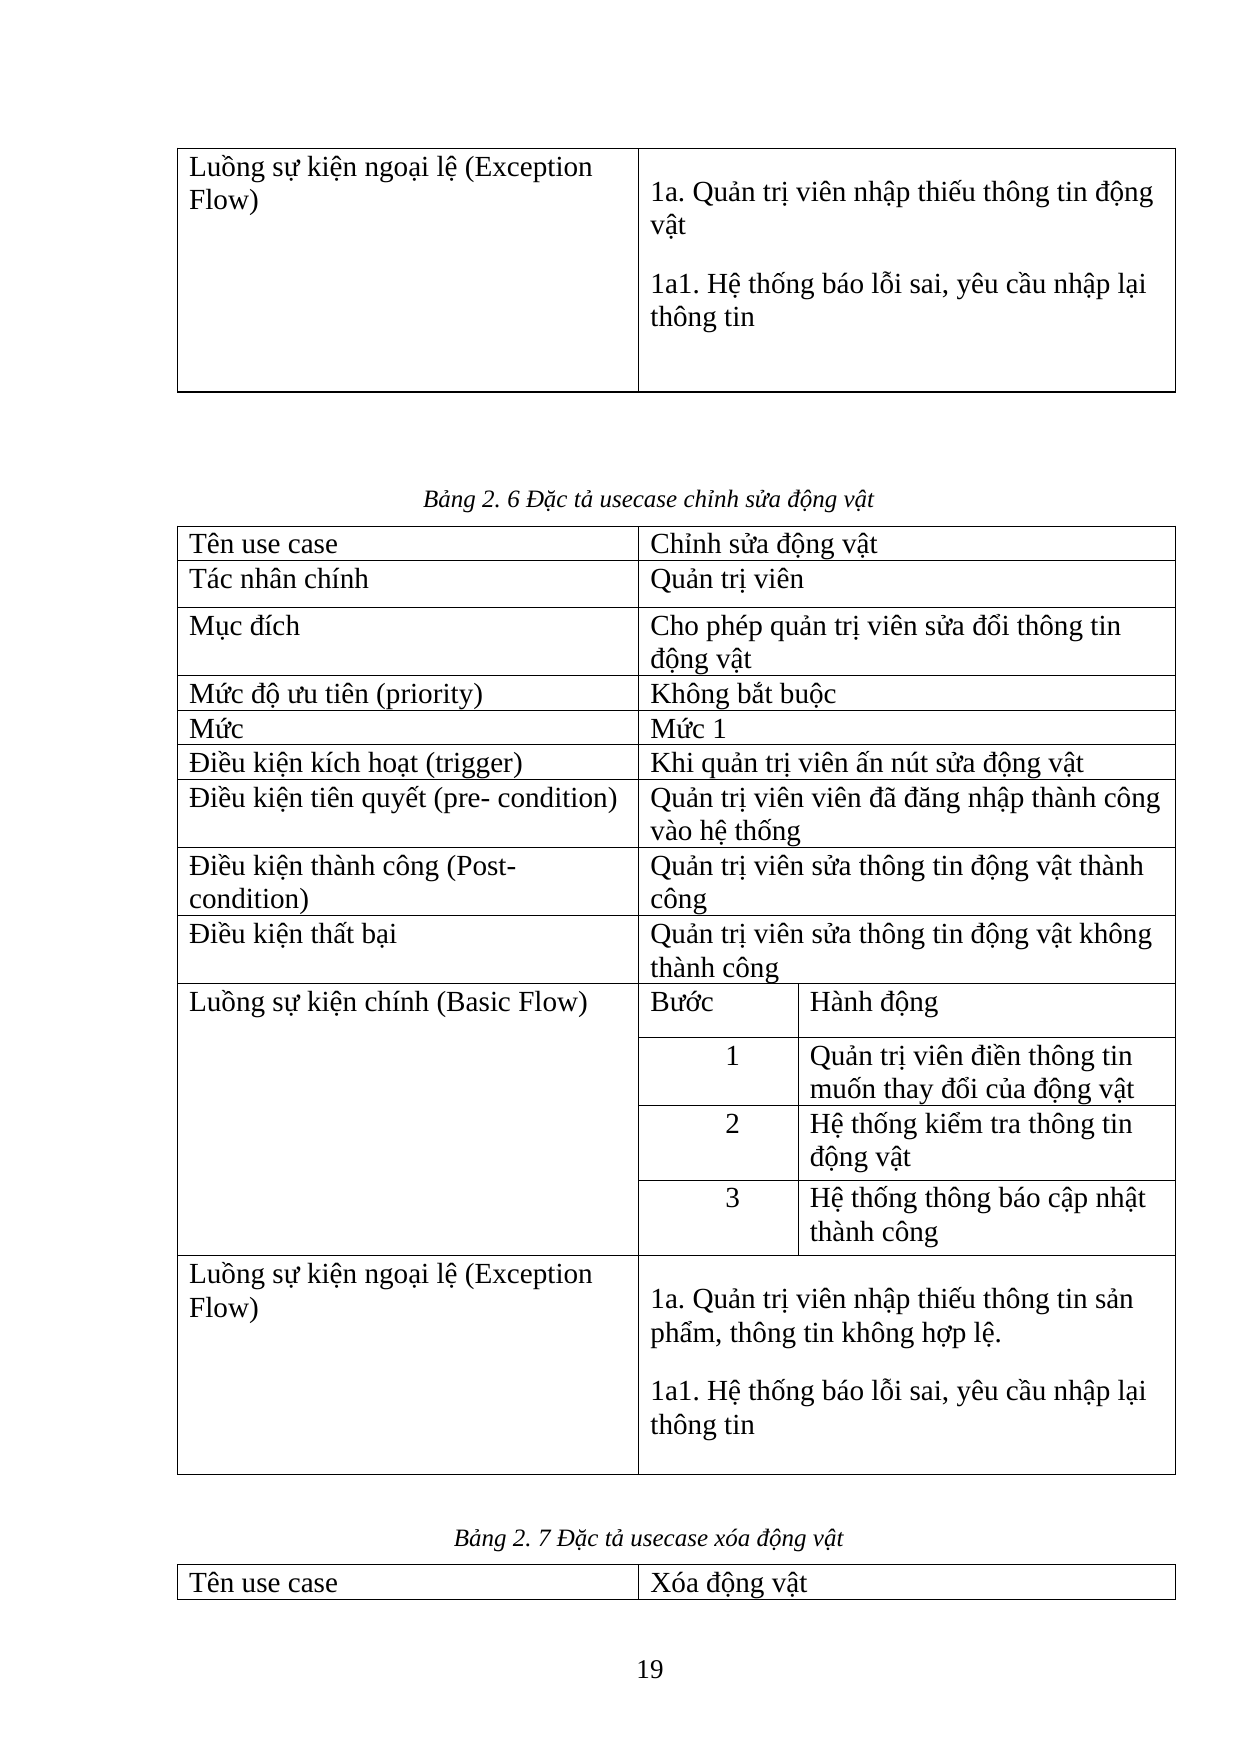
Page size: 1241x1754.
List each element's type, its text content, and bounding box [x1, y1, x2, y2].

table_cell Mức độ ưu tiên (priority) [178, 676, 638, 710]
table_cell Tác nhân chính [178, 561, 638, 607]
table_cell Quản trị viên [639, 561, 1175, 607]
table_cell Luồng sự kiện ngoại lệ (Exception Flow) [178, 149, 638, 391]
table_header Xóa động vật [639, 1565, 1175, 1599]
table_cell Hệ thống thông báo cập nhật thành công [799, 1181, 1175, 1255]
table_cell Hệ thống kiểm tra thông tin động vật [799, 1106, 1175, 1179]
table_header Tên use case [178, 527, 638, 560]
table_cell Điều kiện thất bại [178, 916, 638, 983]
table_cell Không bắt buộc [639, 676, 1175, 710]
table_cell Quản trị viên điền thông tin muốn thay đổi của động vật [799, 1038, 1175, 1105]
table_cell Mức [178, 711, 638, 744]
table_cell 2 [639, 1106, 798, 1179]
table_cell Luồng sự kiện chính (Basic Flow) [178, 984, 638, 1255]
table_cell Cho phép quản trị viên sửa đổi thông tin động vật [639, 608, 1175, 675]
table_cell 1a. Quản trị viên nhập thiếu thông tin động vật 1a1. Hệ thống báo lỗi sai, yêu cầu nhập lại thông tin [639, 149, 1175, 391]
table_cell Khi quản trị viên ấn nút sửa động vật [639, 745, 1175, 779]
table_cell Điều kiện thành công (Post-condition) [178, 848, 638, 915]
table_cell Điều kiện tiên quyết (pre- condition) [178, 780, 638, 847]
table_cell Điều kiện kích hoạt (trigger) [178, 745, 638, 779]
table_cell 3 [639, 1181, 798, 1255]
table_header Chỉnh sửa động vật [639, 527, 1175, 560]
table_cell Bước [639, 984, 798, 1037]
table_cell Quản trị viên sửa thông tin động vật không thành công [639, 916, 1175, 983]
table_cell Mục đích [178, 608, 638, 675]
table_header Tên use case [178, 1565, 638, 1599]
table_cell Luồng sự kiện ngoại lệ (Exception Flow) [178, 1256, 638, 1474]
table_cell Quản trị viên sửa thông tin động vật thành công [639, 848, 1175, 915]
table_cell Hành động [799, 984, 1175, 1037]
table_cell 1a. Quản trị viên nhập thiếu thông tin sản phẩm, thông tin không hợp lệ. 1a1. Hệ thống báo lỗi sai, yêu cầu nhập lại thông tin [639, 1256, 1175, 1474]
table_cell 1 [639, 1038, 798, 1105]
table_cell Quản trị viên viên đã đăng nhập thành công vào hệ thống [639, 780, 1175, 847]
table_cell Mức 1 [639, 711, 1175, 744]
